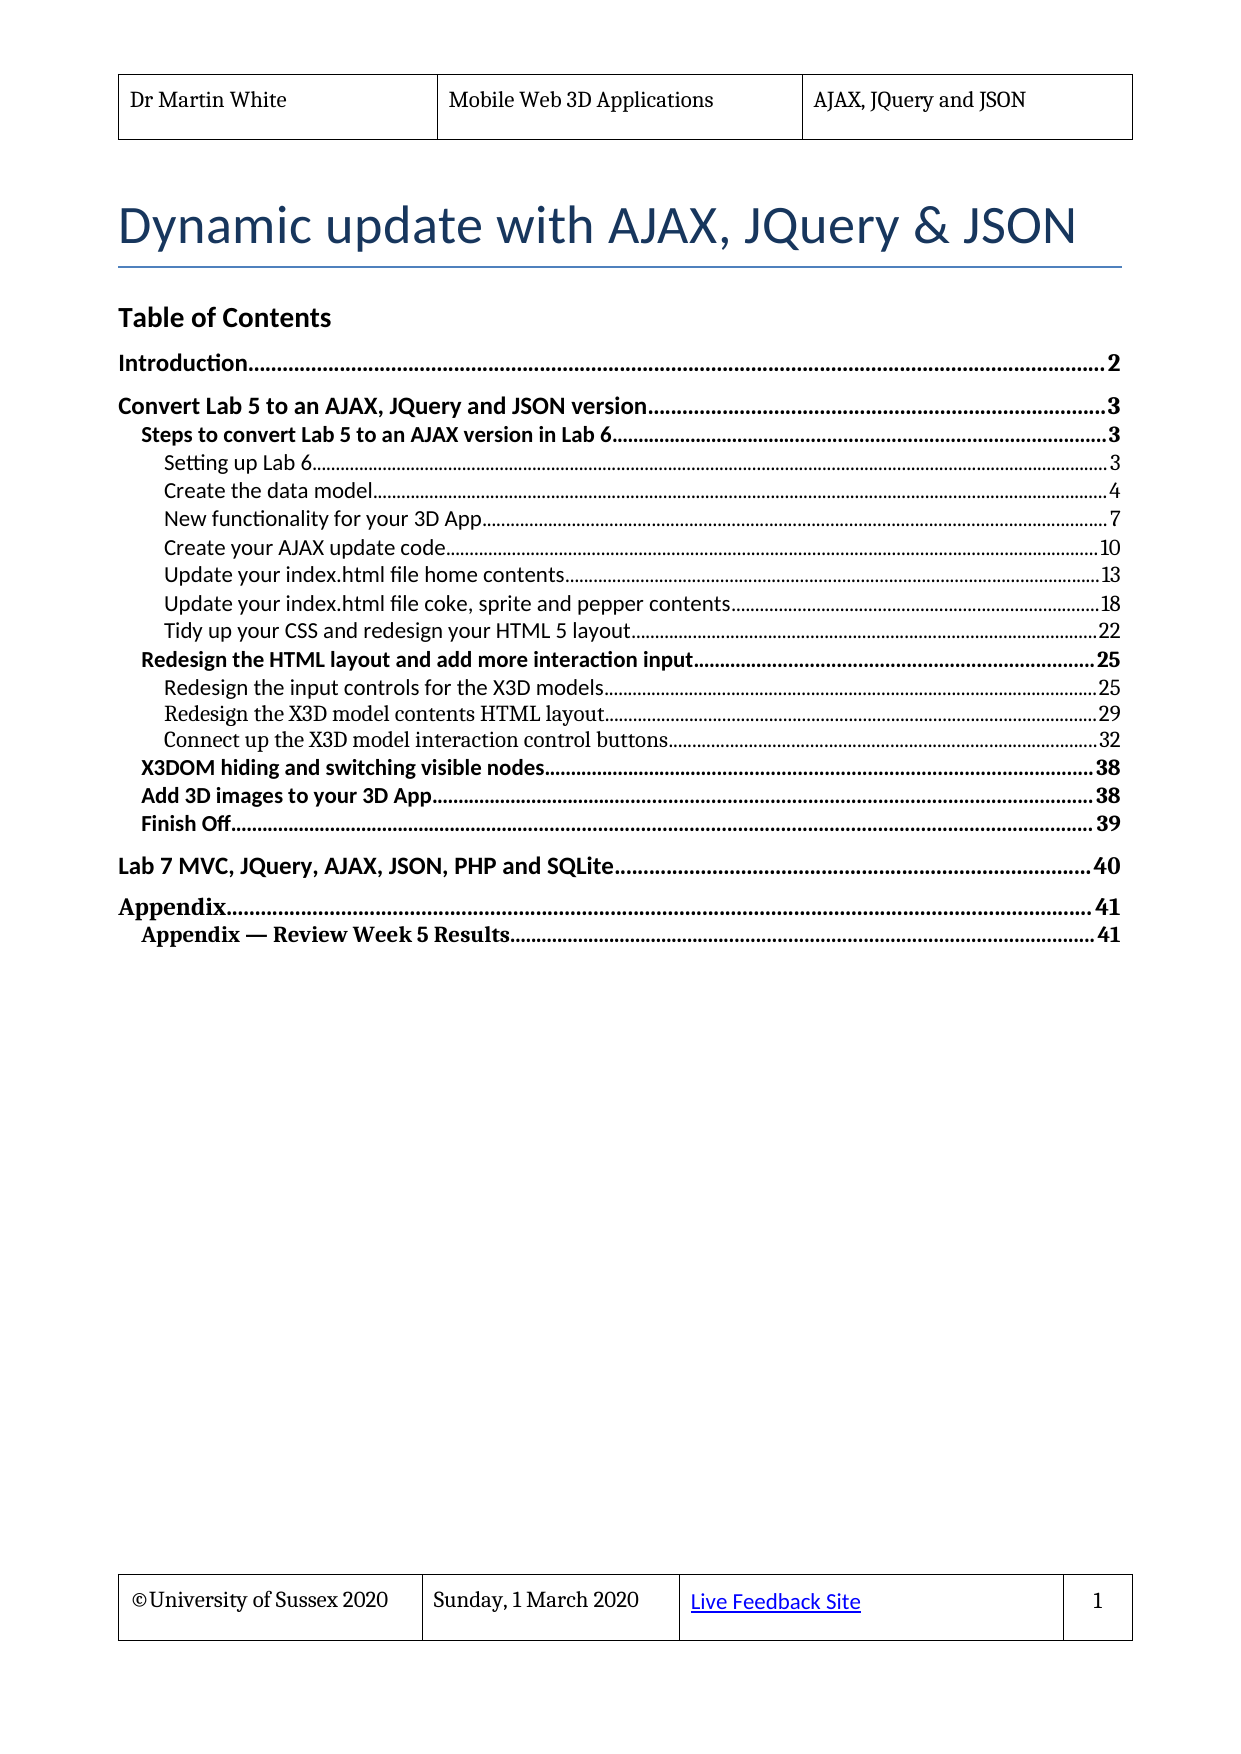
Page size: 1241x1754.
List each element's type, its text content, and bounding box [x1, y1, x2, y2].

text Redesign the HTML layout and add more interaction input 25 [141, 645, 1122, 673]
text Update your index.html file coke, sprite and pepper contents 18 [164, 589, 1122, 617]
text Finish Off 39 [141, 809, 1122, 837]
text Create the data model 4 [164, 477, 1122, 504]
text Setting up Lab 6 3 [164, 448, 1122, 477]
text New functionality for your 3D App 7 [164, 504, 1122, 533]
title Dynamic update with AJAX, JQuery & JSON [118, 191, 1122, 266]
text Convert Lab 5 to an AJAX, JQuery and JSON version 3 [118, 390, 1122, 421]
text Tidy up your CSS and redesign your HTML 5 layout 22 [164, 617, 1122, 645]
text Steps to convert Lab 5 to an AJAX version in Lab 6 3 [141, 421, 1122, 448]
text Redesign the input controls for the X3D models 25 [164, 673, 1122, 701]
text Create your AJAX update code 10 [164, 533, 1122, 561]
text Table of Contents [118, 299, 1122, 334]
text Add 3D images to your 3D App 38 [141, 781, 1122, 809]
text Appendix 41 [118, 893, 1122, 922]
text Lab 7 MVC, JQuery, AJAX, JSON, PHP and SQLite 40 [118, 850, 1122, 881]
text X3DOM hiding and switching visible nodes 38 [141, 753, 1122, 781]
text Appendix — Review Week 5 Results 41 [141, 922, 1122, 948]
text Connect up the X3D model interaction control buttons 32 [164, 727, 1122, 753]
text Update your index.html file home contents 13 [164, 561, 1122, 589]
text Redesign the X3D model contents HTML layout 29 [164, 701, 1122, 727]
text Introduction 2 [118, 347, 1122, 377]
